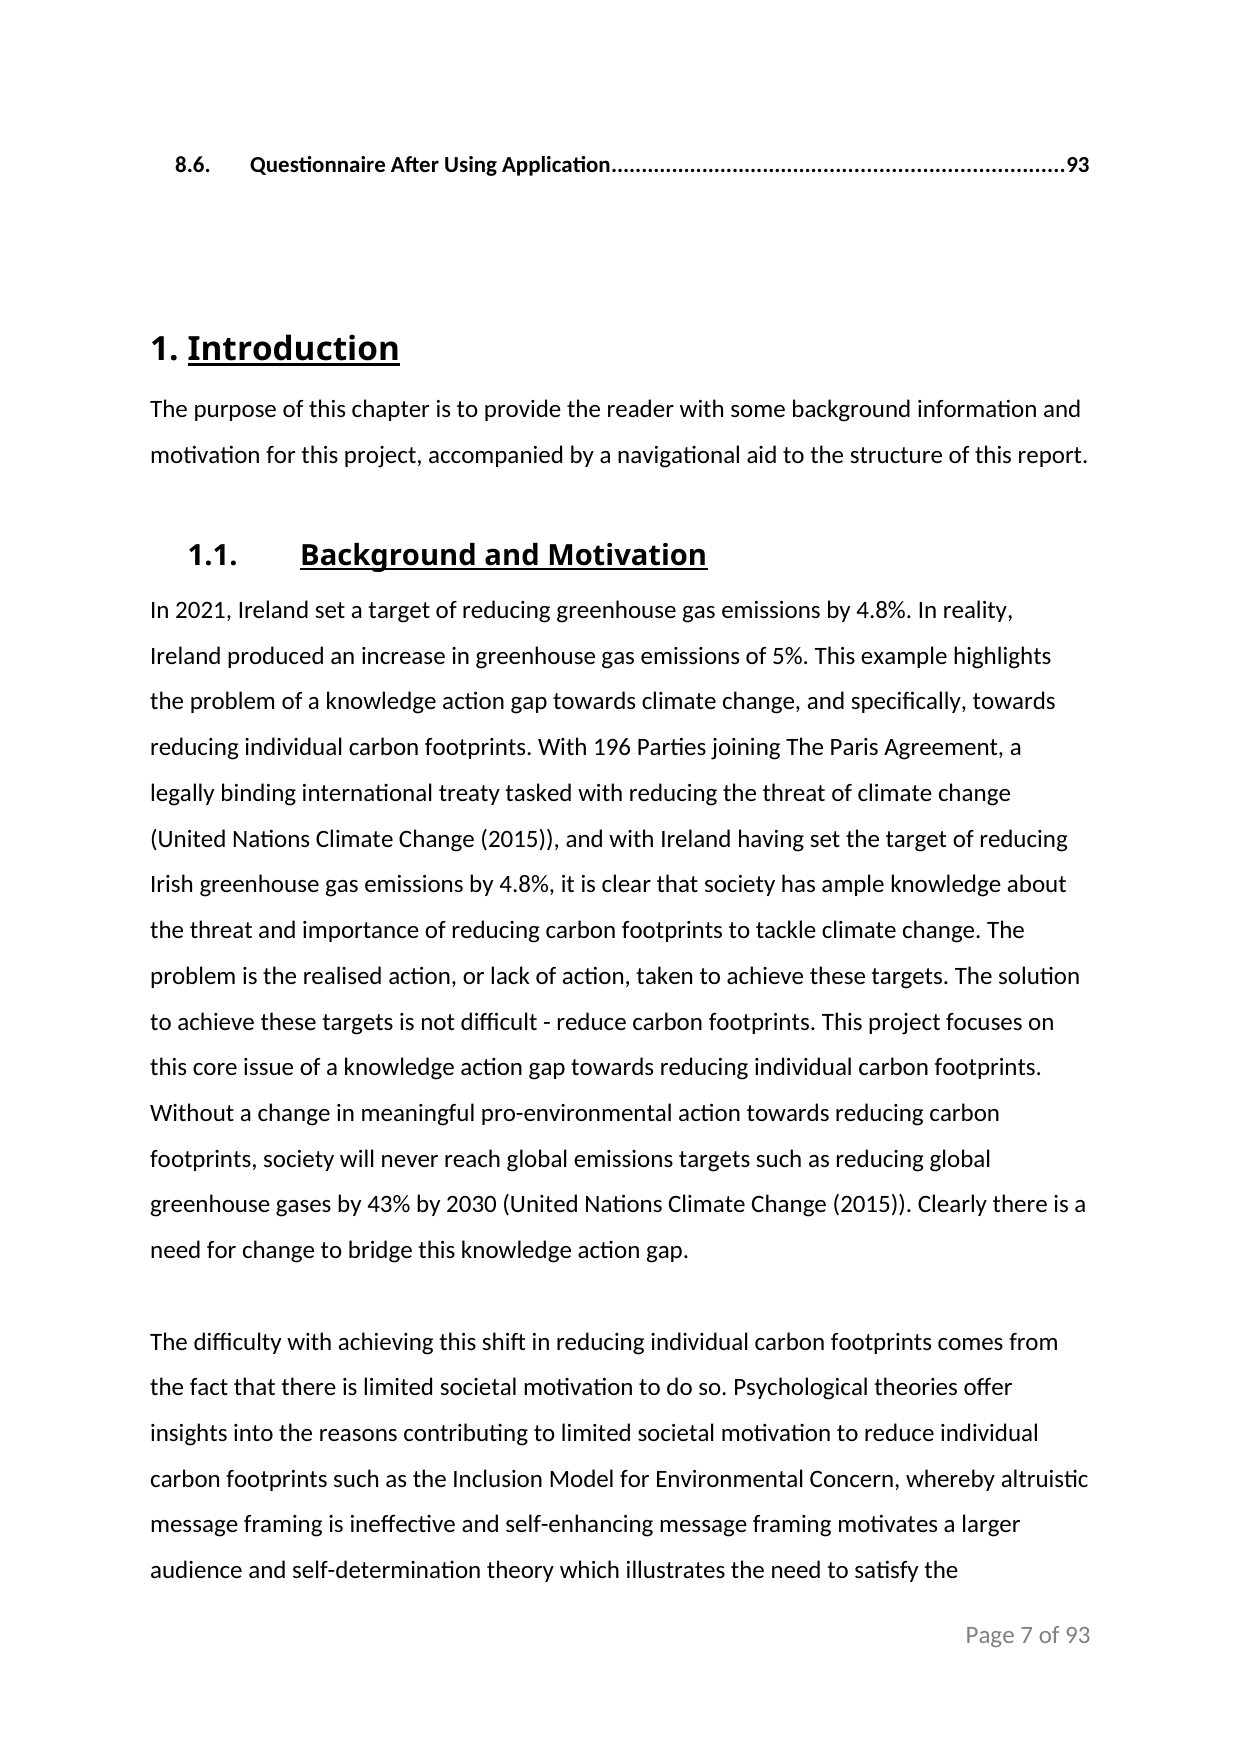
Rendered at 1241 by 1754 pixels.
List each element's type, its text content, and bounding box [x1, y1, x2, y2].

subtitle Introduction [150, 325, 1090, 371]
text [150, 1326, 1090, 1585]
text The purpose of this chapter is to provide the reader with some background information and motivation for this project, accompanied by a navigational aid to the structure of this report. [150, 393, 1090, 469]
text In 2021, Ireland set a target of reducing greenhouse gas emissions by 4.8%. In reality, Ireland produced an increase in greenhouse gas emissions of 5%. This example highlights the problem of a knowledge action gap towards climate change, and specifically, towards reducing individual carbon footprints. With 196 Parties joining The Paris Agreement, a legally binding international treaty tasked with reducing the threat of climate change (United Nations Climate Change (2015)), and with Ireland having set the target of reducing Irish greenhouse gas emissions by 4.8%, it is clear that society has ample knowledge about the threat and importance of reducing carbon footprints to tackle climate change. The problem is the realised action, or lack of action, taken to achieve these targets. The solution to achieve these targets is not difficult - reduce carbon footprints. This project focuses on this core issue of a knowledge action gap towards reducing individual carbon footprints. Without a change in meaningful pro-environmental action towards reducing carbon footprints, society will never reach global emissions targets such as reducing global greenhouse gases by 43% by 2030 (United Nations Climate Change (2015)). Clearly there is a need for change to bridge this knowledge action gap. [150, 594, 1090, 1265]
subtitle Background and Motivation [187, 534, 1090, 574]
